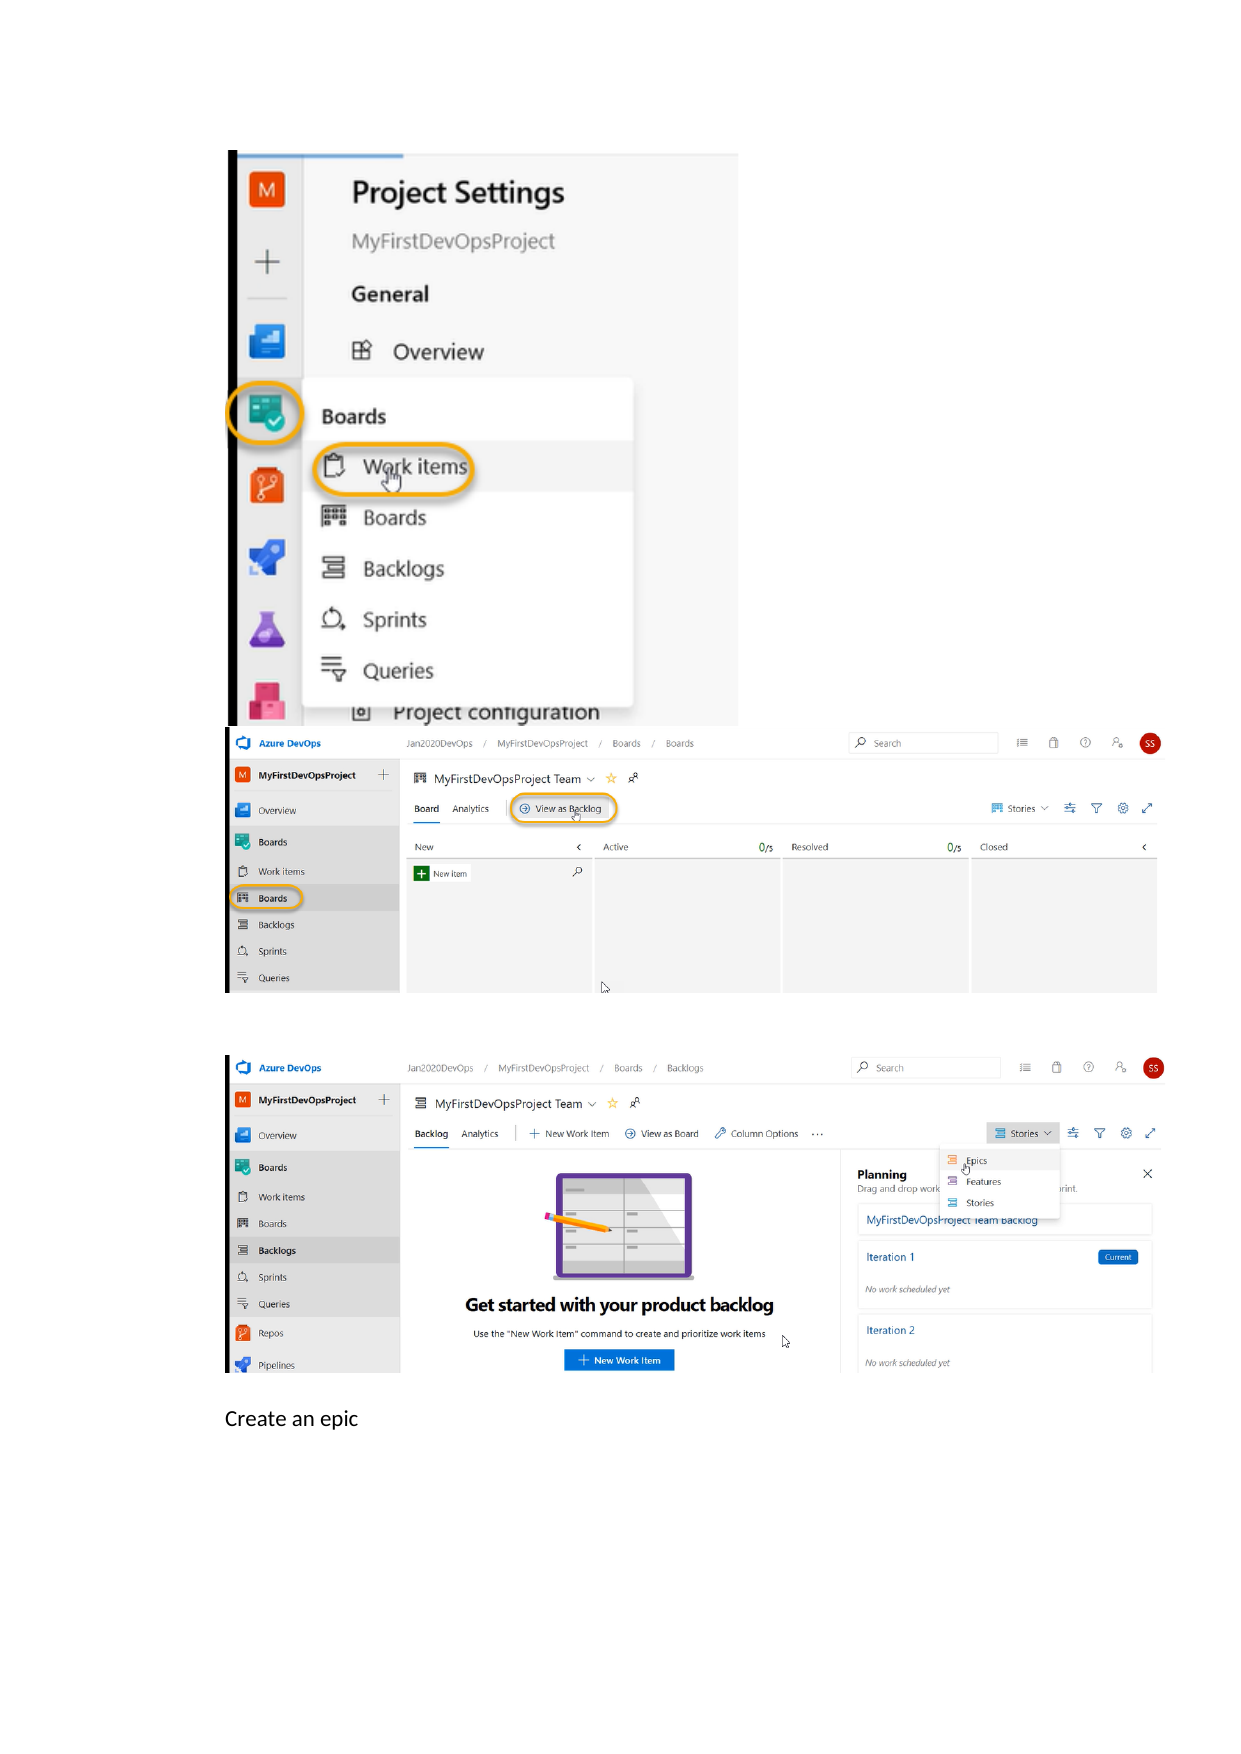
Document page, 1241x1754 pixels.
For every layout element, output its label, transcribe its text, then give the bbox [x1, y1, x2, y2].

picture [225, 727, 1166, 993]
picture [225, 1055, 1166, 1373]
list Create an epic [225, 1404, 1090, 1433]
picture [225, 150, 739, 726]
